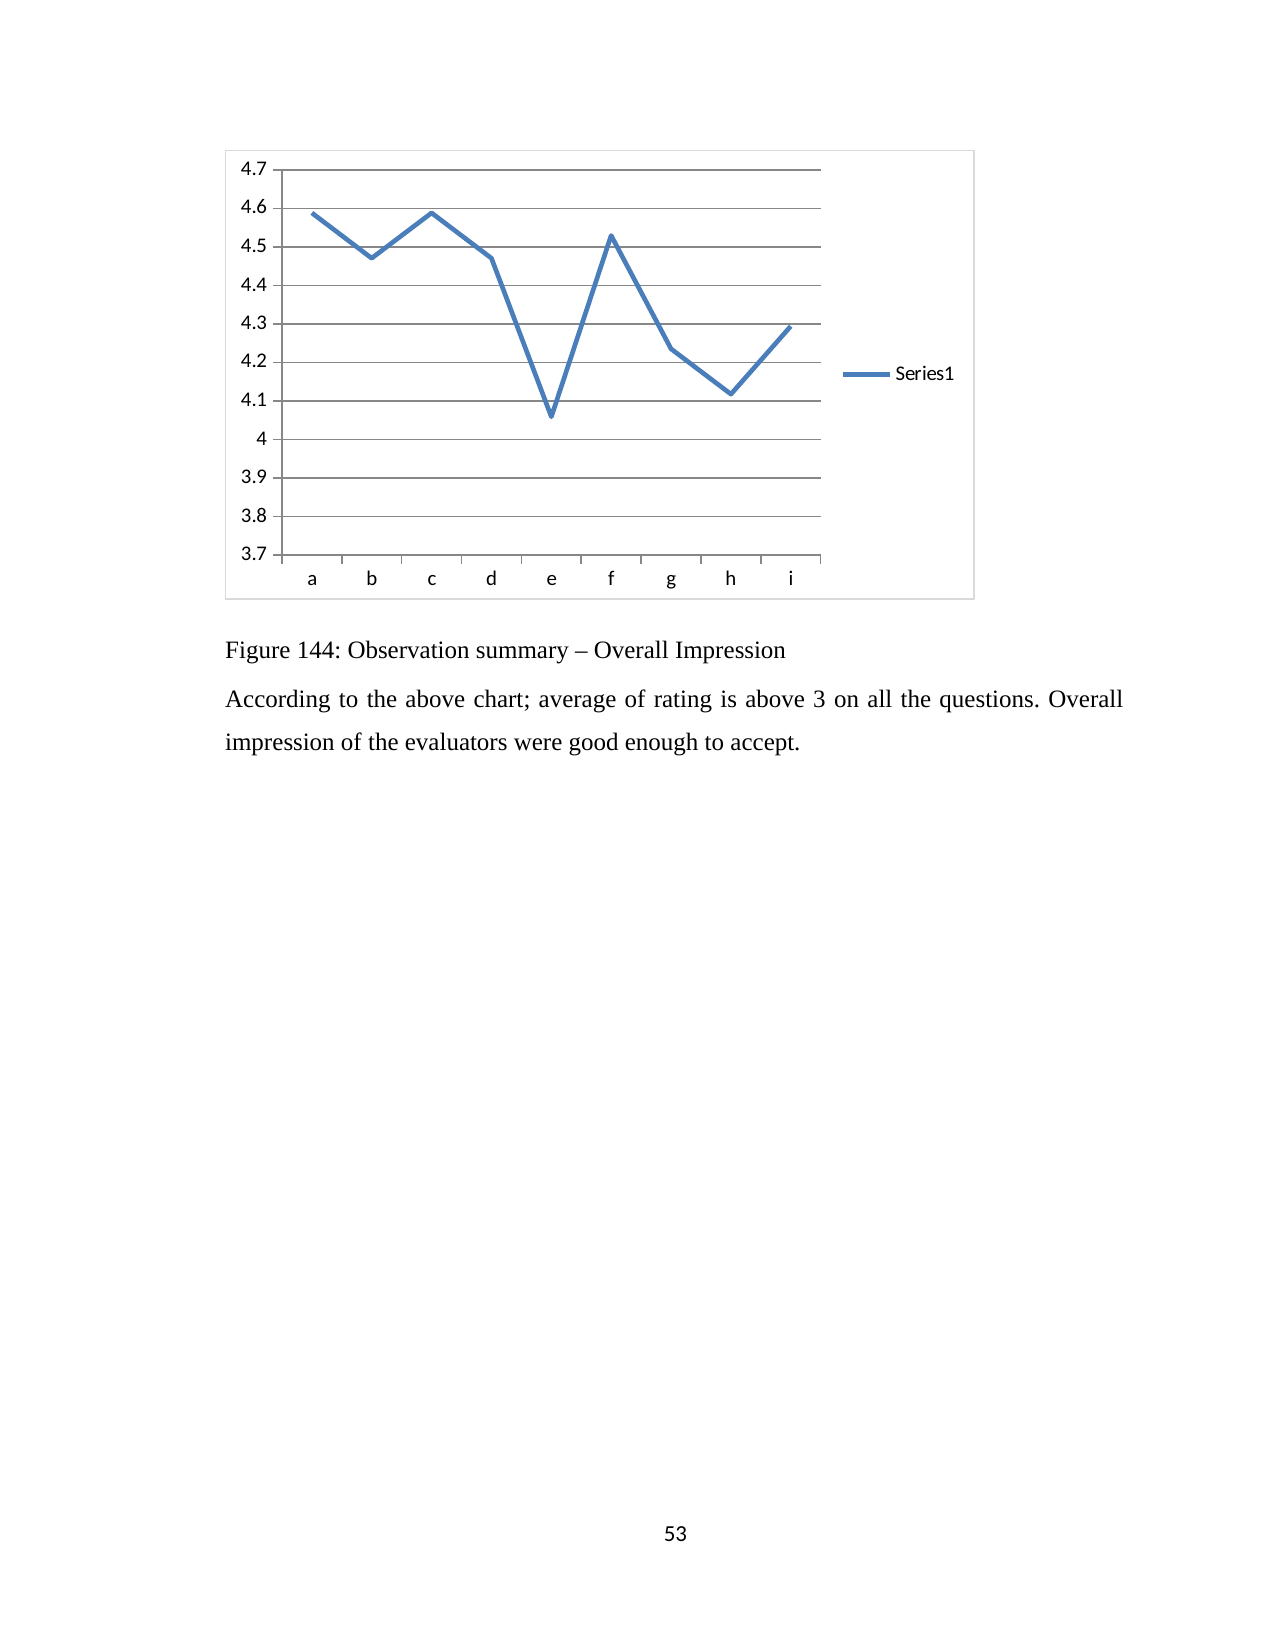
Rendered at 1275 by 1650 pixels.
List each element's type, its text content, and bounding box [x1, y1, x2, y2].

text According to the above chart; average of rating is above 3 on all the questions. Overall impression of the evaluators were good enough to accept. [225, 684, 1125, 756]
